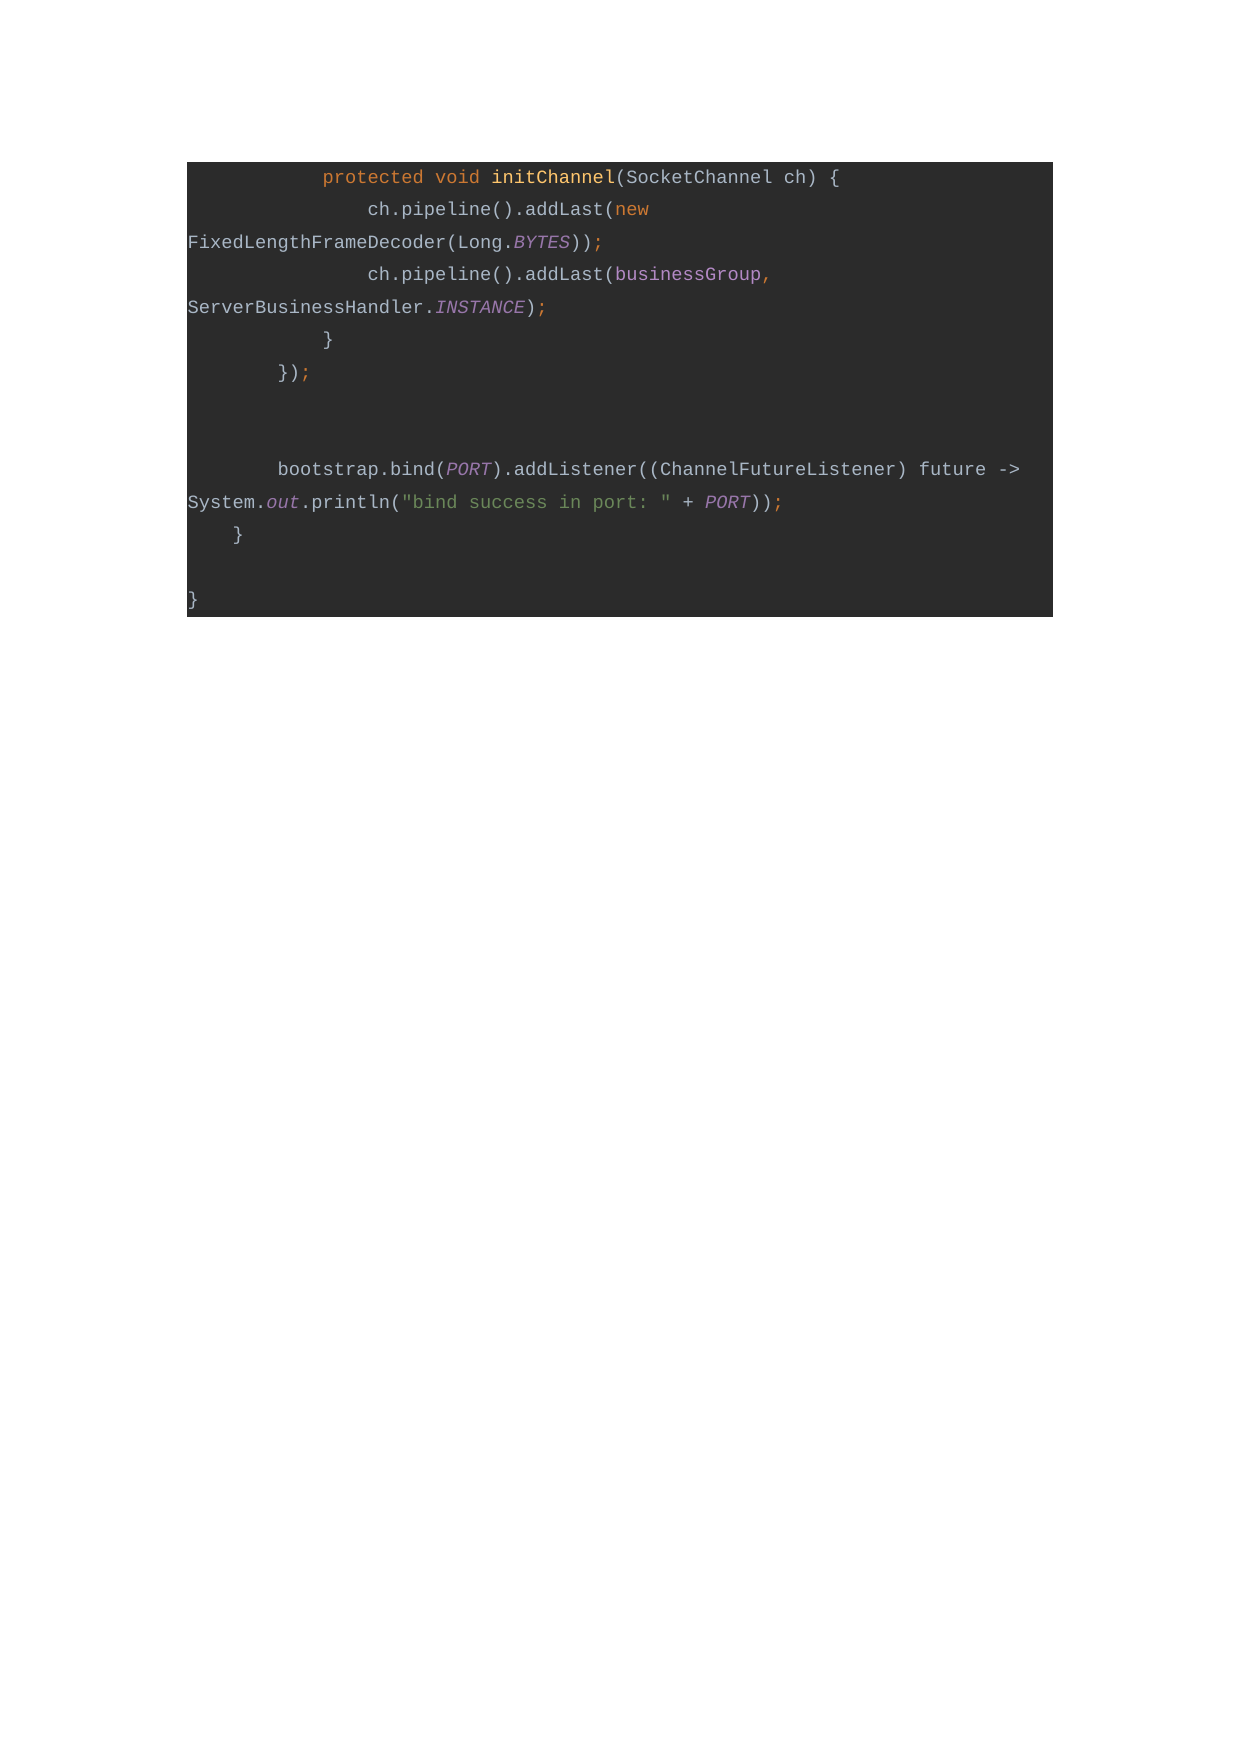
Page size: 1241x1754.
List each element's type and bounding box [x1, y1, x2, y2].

text [187, 162, 1053, 617]
